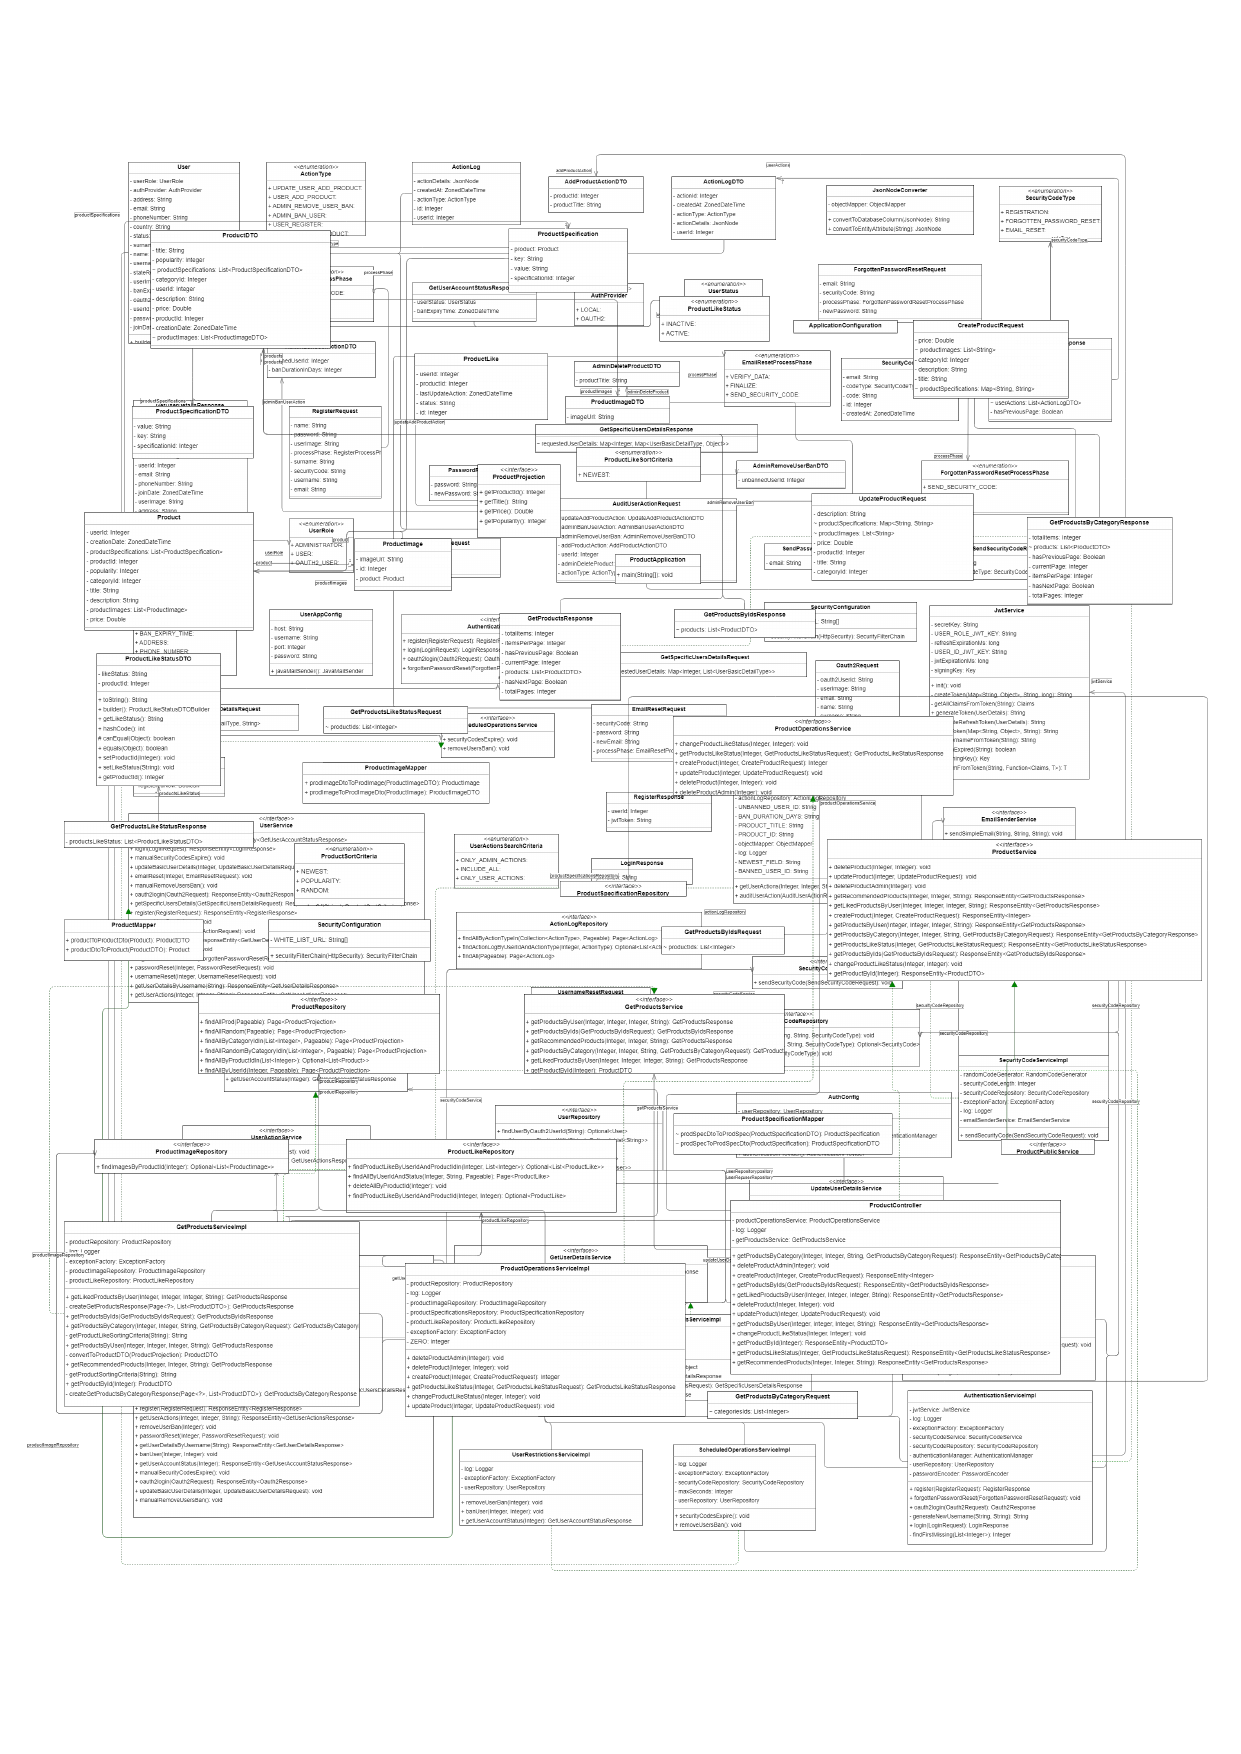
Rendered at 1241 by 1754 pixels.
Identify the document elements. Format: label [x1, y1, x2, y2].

picture [26, 150, 1214, 1576]
